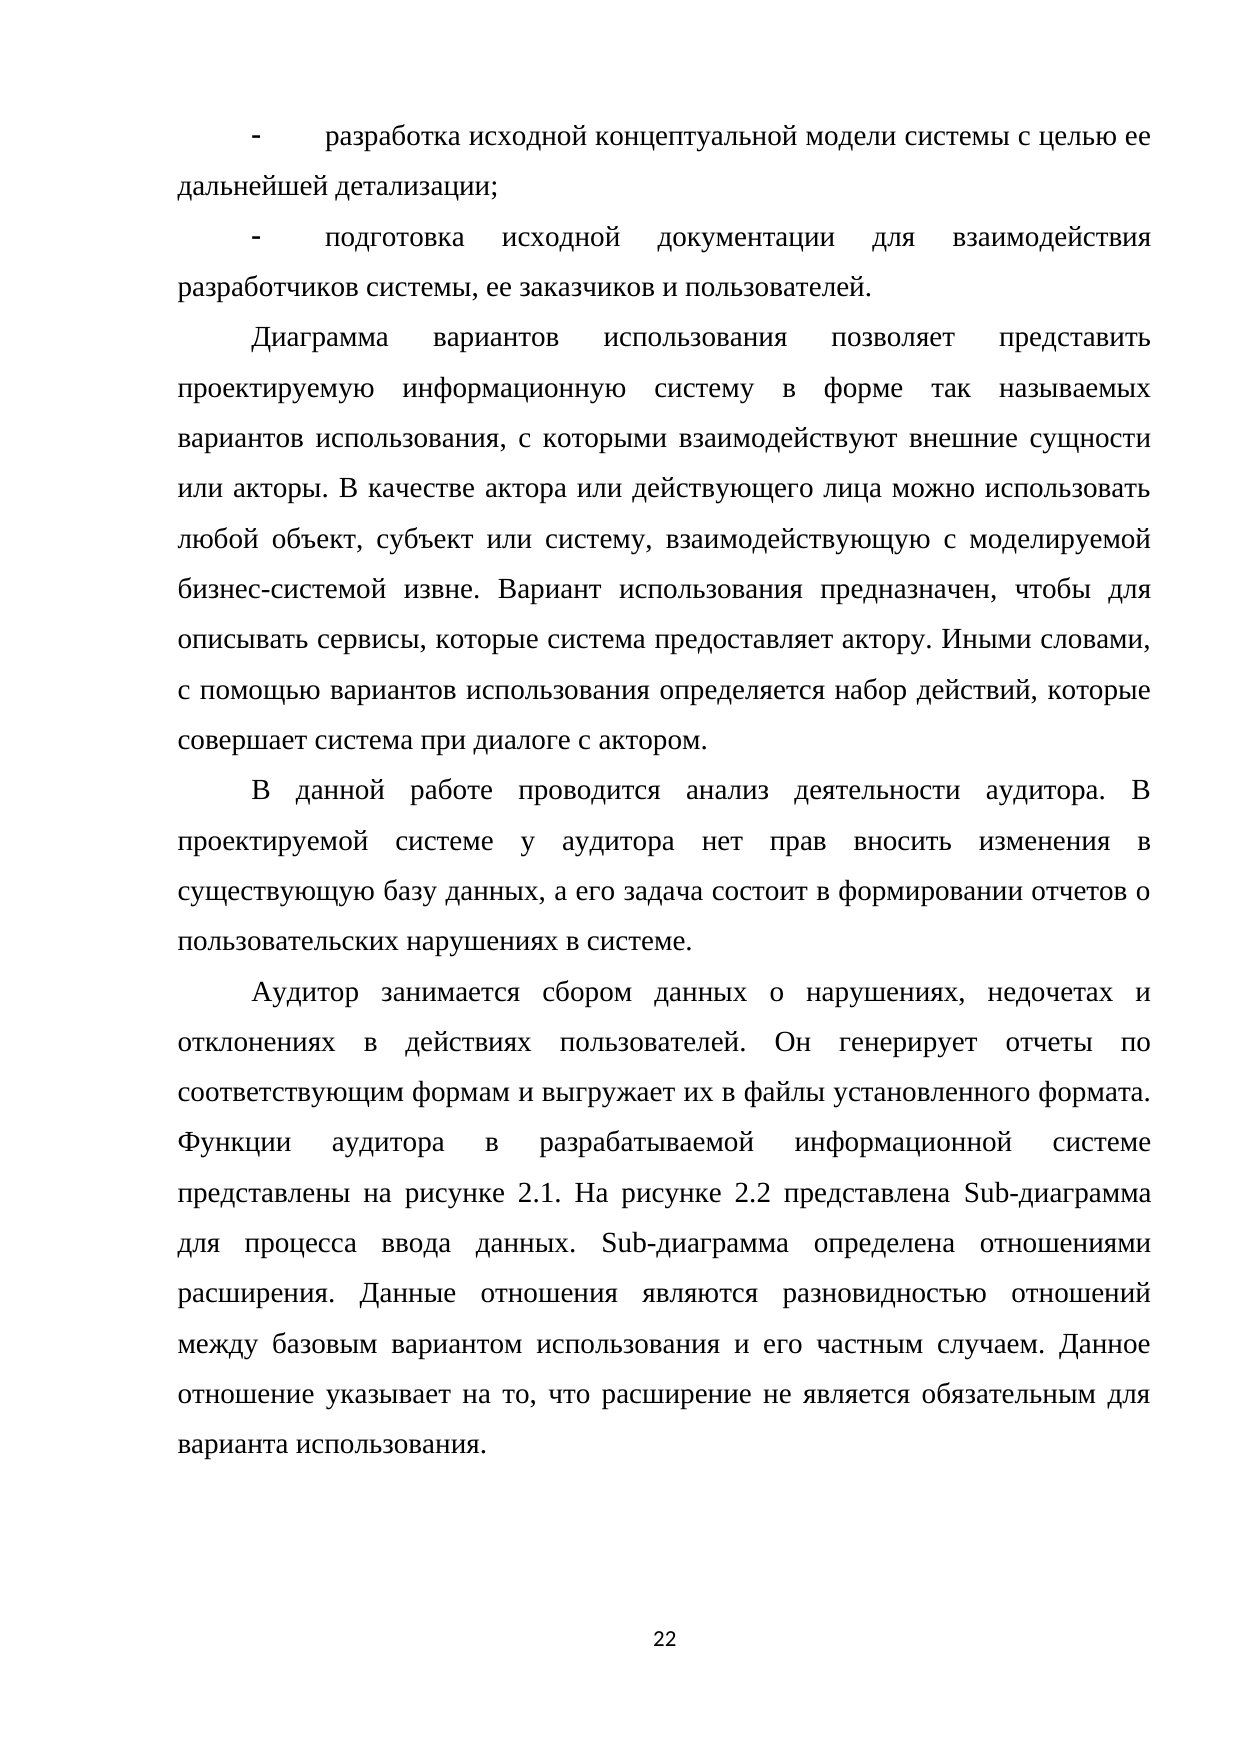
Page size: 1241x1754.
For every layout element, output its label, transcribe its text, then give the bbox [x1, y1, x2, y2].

text Диаграмма вариантов использования позволяет представить проектируемую информационную систему в форме так называемых вариантов использования, с которыми взаимодействуют внешние сущности или акторы. В качестве актора или действующего лица можно использовать любой объект, субъект или систему, взаимодействующую с моделируемой бизнес-системой извне. Вариант использования предназначен, чтобы для описывать сервисы, которые система предоставляет актору. Иными словами, с помощью вариантов использования определяется набор действий, которые совершает система при диалоге с актором. [177, 319, 1152, 756]
text Аудитор занимается сбором данных о нарушениях, недочетах и отклонениях в действиях пользователей. Он генерирует отчеты по соответствующим формам и выгружает их в файлы установленного формата. Функции аудитора в разрабатываемой информационной системе представлены на рисунке 2.1. На рисунке 2.2 представлена Sub-диаграмма для процесса ввода данных. Sub-диаграмма определена отношениями расширения. Данные отношения являются разновидностью отношений между базовым вариантом использования и его частным случаем. Данное отношение указывает на то, что расширение не является обязательным для варианта использования. [177, 974, 1152, 1460]
list разработка исходной концептуальной модели системы с целью ее дальнейшей детализации; [177, 118, 1152, 202]
list подготовка исходной документации для взаимодействия разработчиков системы, ее заказчиков и пользователей. [177, 219, 1152, 303]
text В данной работе проводится анализ деятельности аудитора. В проектируемой системе у аудитора нет прав вносить изменения в существующую базу данных, а его задача состоит в формировании отчетов о пользовательских нарушениях в системе. [177, 772, 1152, 957]
